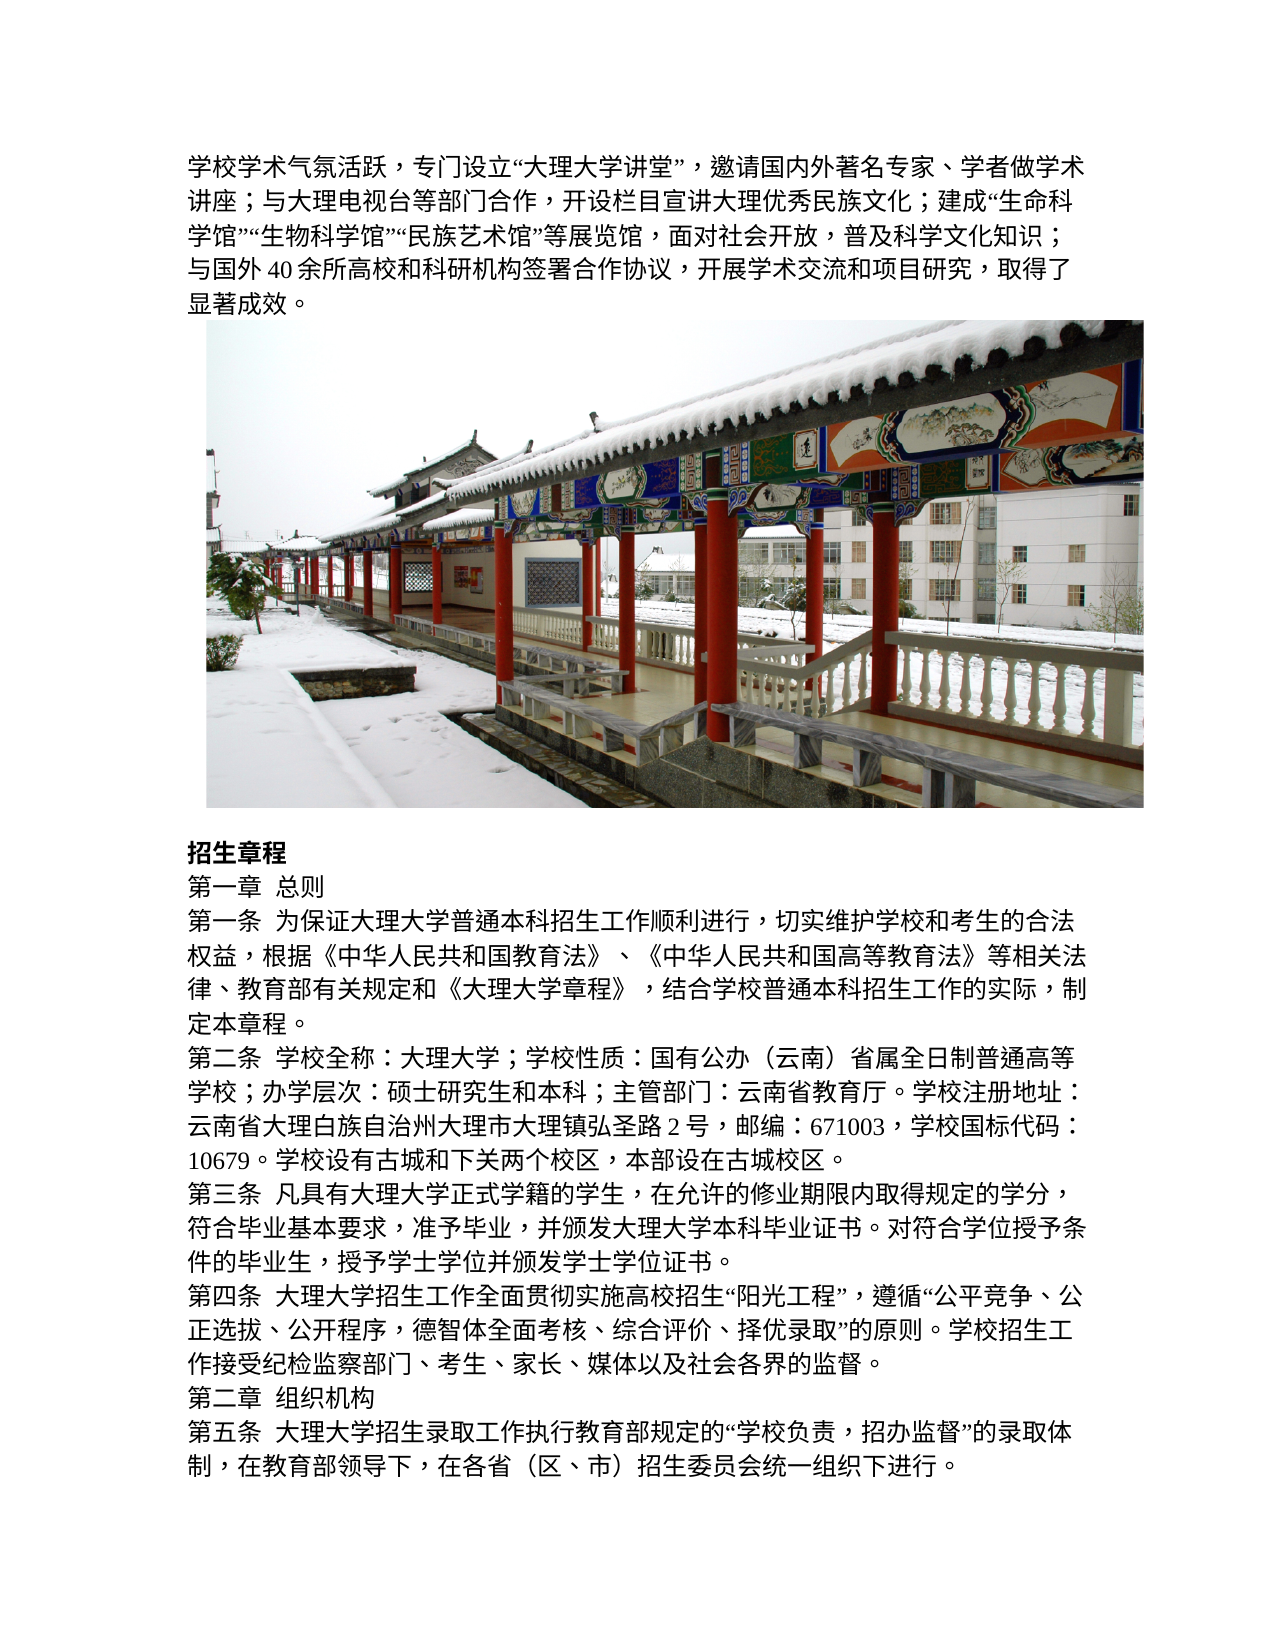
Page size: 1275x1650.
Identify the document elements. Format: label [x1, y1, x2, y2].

text [187, 150, 1087, 1483]
picture [206, 320, 1144, 808]
